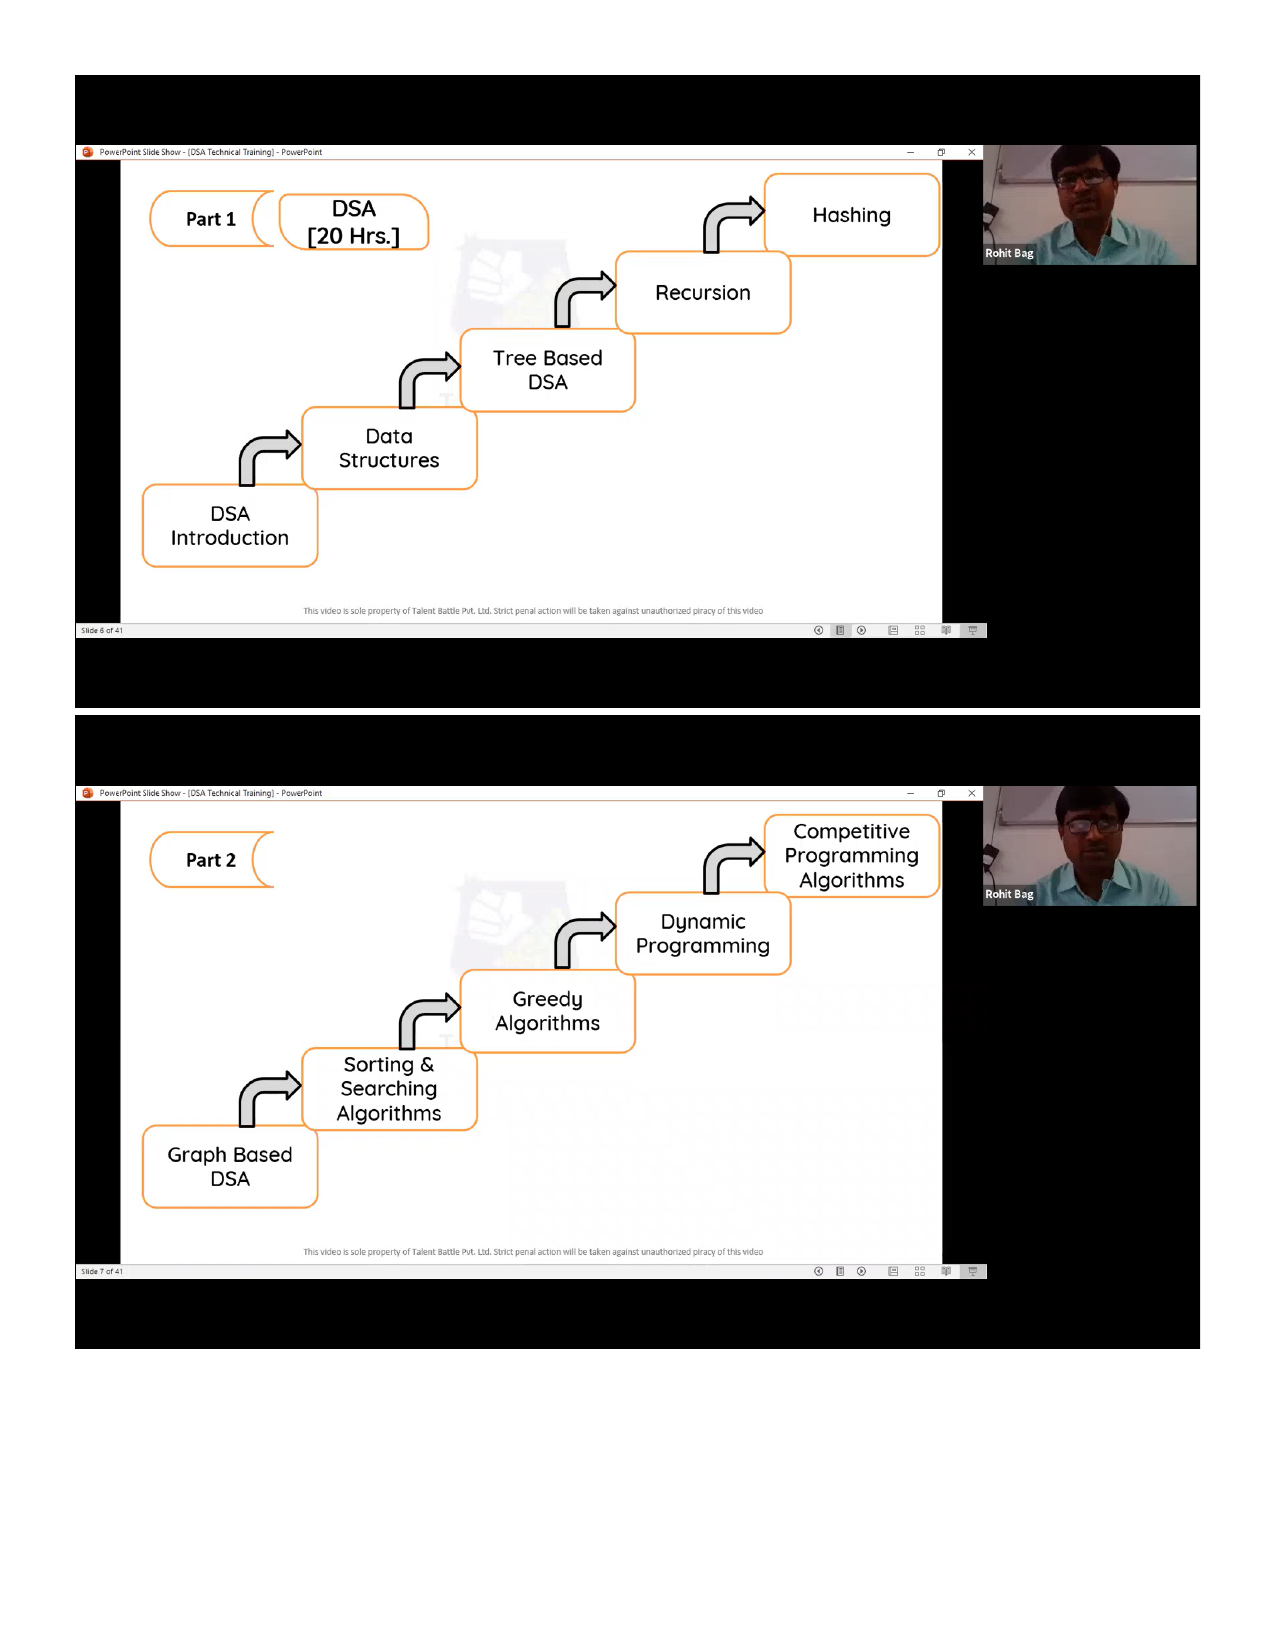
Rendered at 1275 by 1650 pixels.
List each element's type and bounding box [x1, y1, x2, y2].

picture [75, 75, 1200, 708]
picture [75, 715, 1200, 1349]
